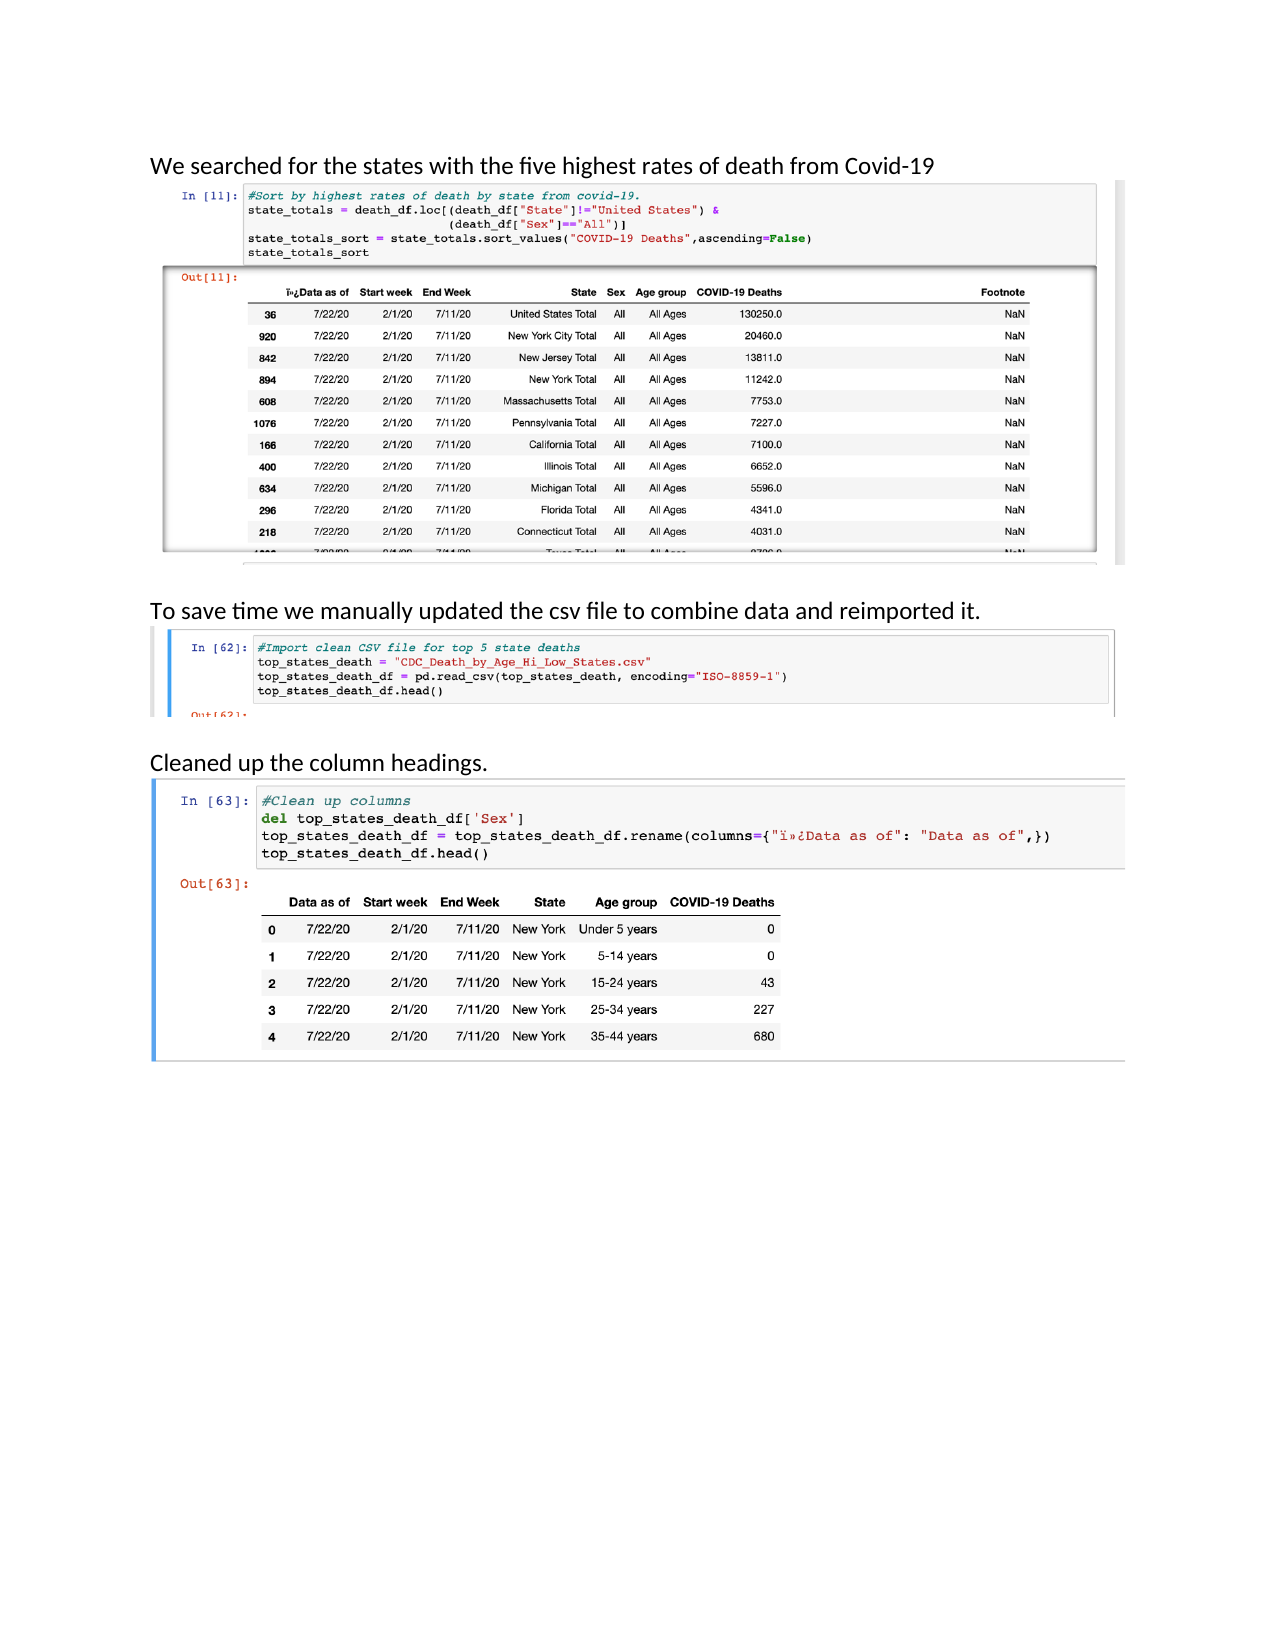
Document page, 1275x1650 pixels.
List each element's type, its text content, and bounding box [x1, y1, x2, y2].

picture [150, 180, 1125, 565]
text To save time we manually updated the csv file to combine data and reimported it. [150, 596, 1125, 626]
text Cleaned up the column headings. [150, 747, 1125, 778]
picture [150, 778, 1125, 1067]
text We searched for the states with the five highest rates of death from Covid-19 [150, 150, 1125, 180]
picture [150, 626, 1125, 717]
